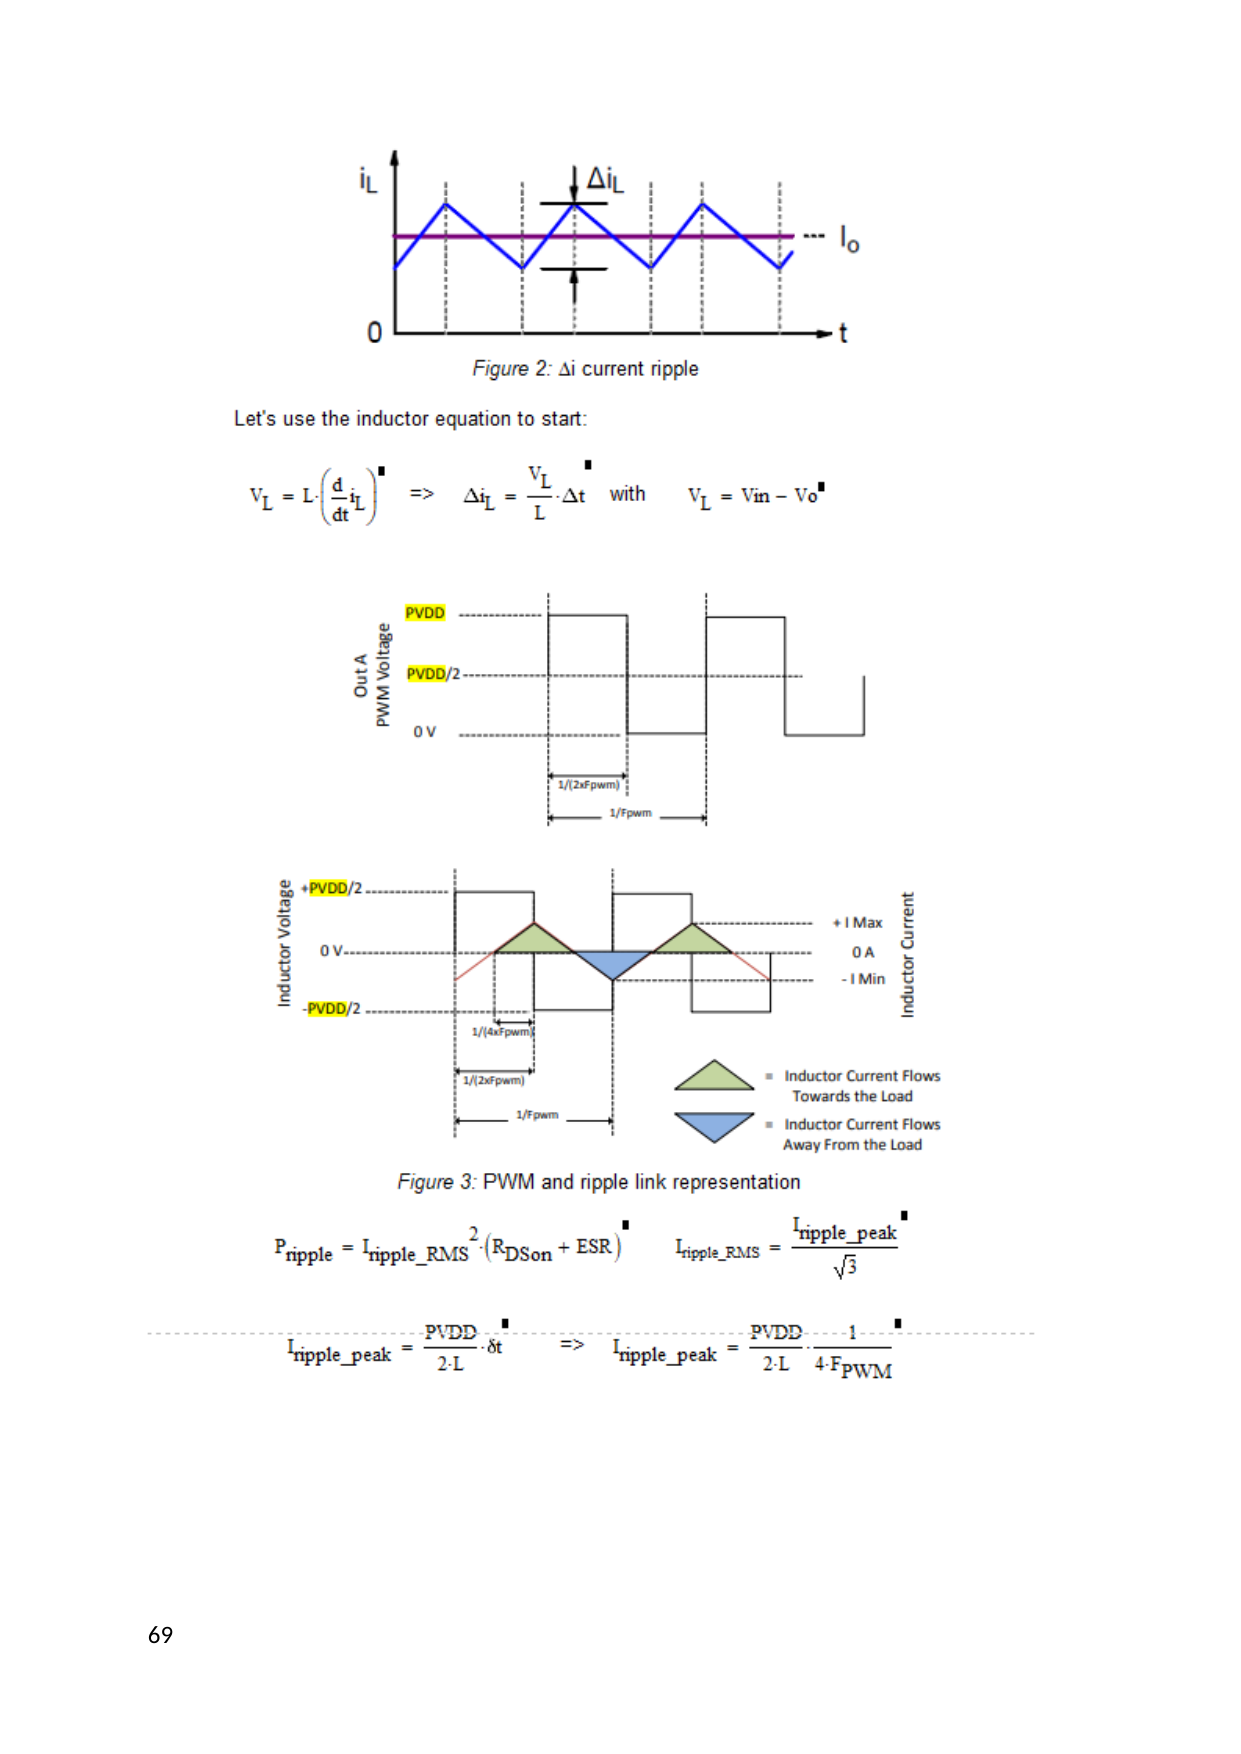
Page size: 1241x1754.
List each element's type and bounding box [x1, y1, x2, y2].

picture [147, 147, 1036, 1391]
